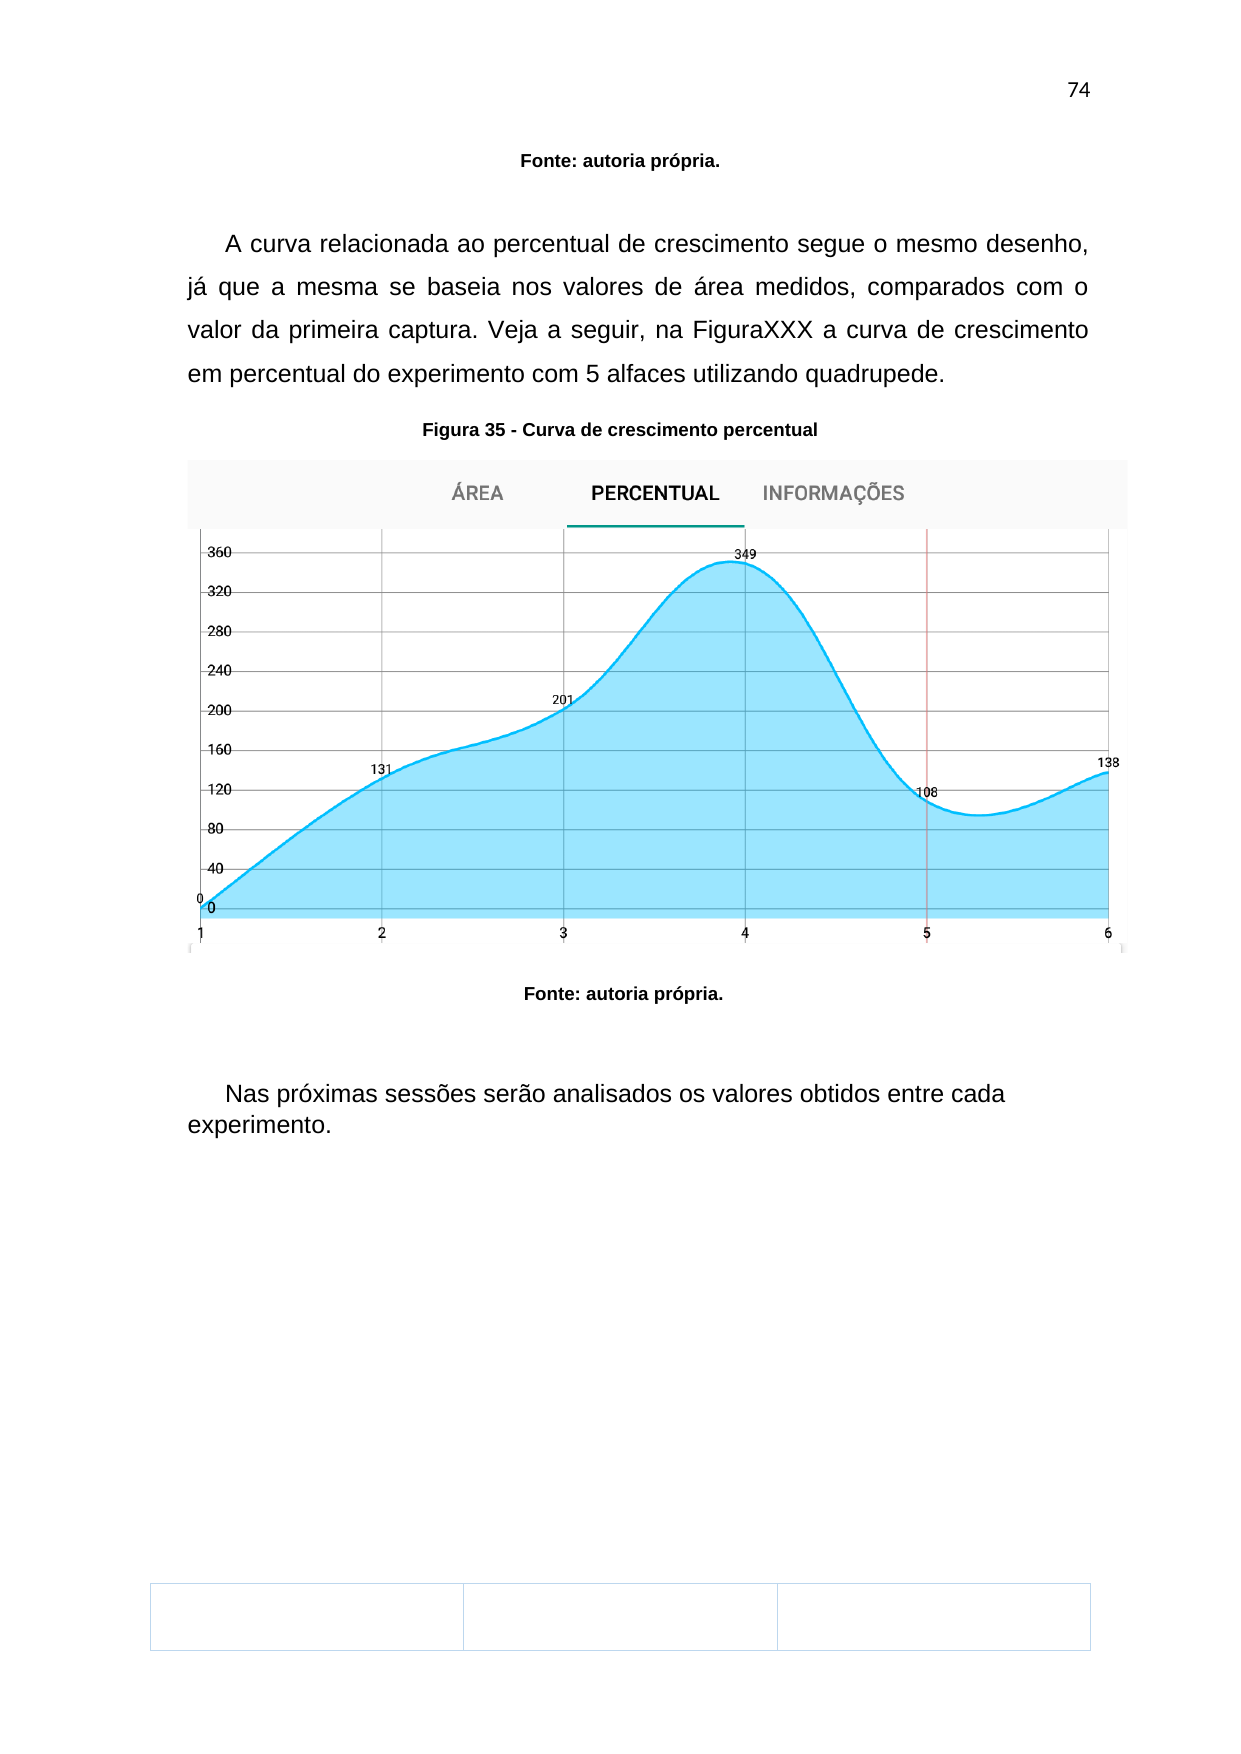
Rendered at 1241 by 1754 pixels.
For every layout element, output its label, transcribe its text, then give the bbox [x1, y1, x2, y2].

picture [187, 460, 1128, 953]
text Fonte: autoria própria. [150, 983, 1090, 1005]
text A curva relacionada ao percentual de crescimento segue o mesmo desenho, já que a mesma se baseia nos valores de área medidos, comparados com o valor da primeira captura. Veja a seguir, na FiguraXXX a curva de crescimento em percentual do experimento com 5 alfaces utilizando quadrupede. [187, 229, 1090, 387]
text Fonte: autoria própria. [150, 150, 1090, 172]
text Figura 35 - Curva de crescimento percentual [150, 418, 1090, 440]
text Nas próximas sessões serão analisados os valores obtidos entre cada experimento. [187, 1079, 1090, 1139]
